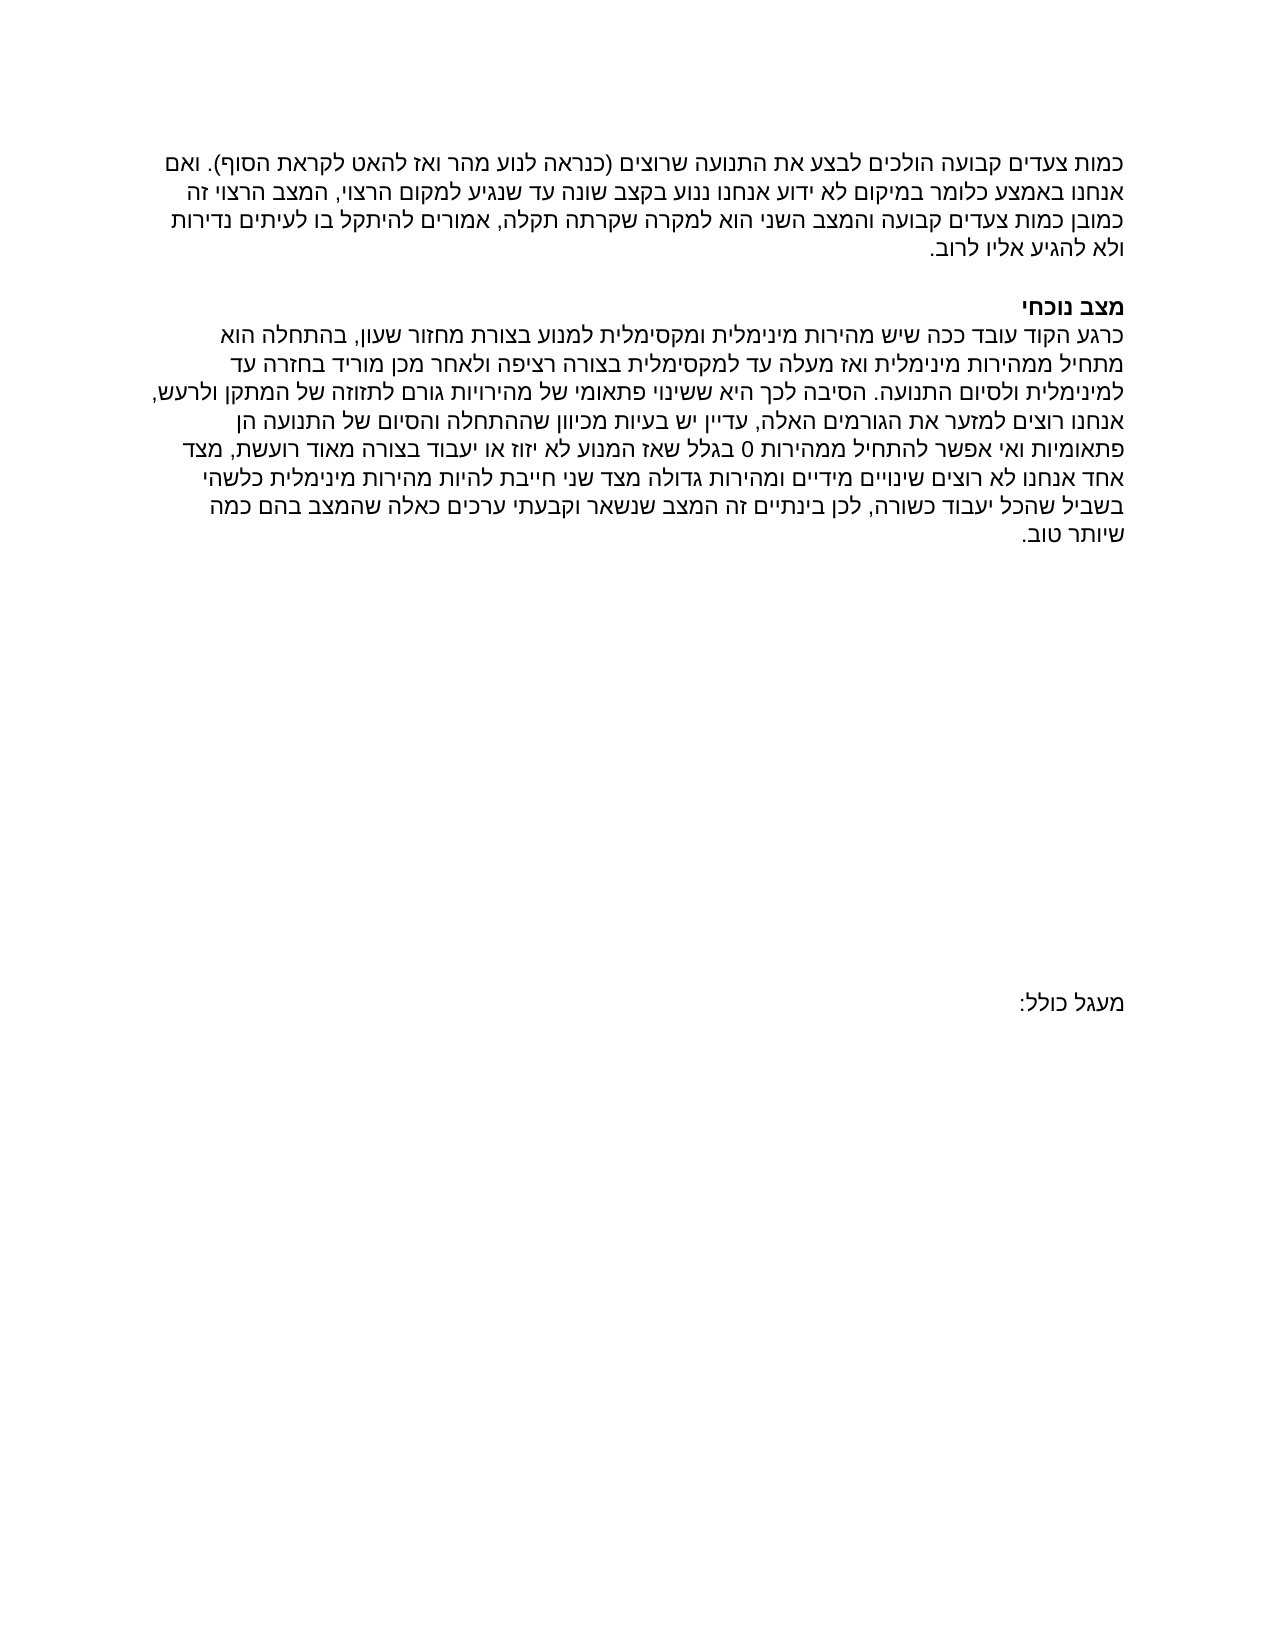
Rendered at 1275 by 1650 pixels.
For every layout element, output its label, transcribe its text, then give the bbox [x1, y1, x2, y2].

text מצב נוכחי [150, 294, 1125, 320]
text מעגל כולל: [150, 989, 1125, 1016]
text כרגע הקוד עובד ככה שיש מהירות מינימלית ומקסימלית למנוע בצורת מחזור שעון, בהתחלה הוא מתחיל ממהירות מינימלית ואז מעלה עד למקסימלית בצורה רציפה ולאחר מכן מוריד בחזרה עד למינימלית ולסיום התנועה. הסיבה לכך היא ששינוי פתאומי של מהירויות גורם לתזוזה של המתקן ולרעש, אנחנו רוצים למזער את הגורמים האלה, עדיין יש בעיות מכיוון שההתחלה והסיום של התנועה הן פתאומיות ואי אפשר להתחיל ממהירות 0 בגלל שאז המנוע לא יזוז או יעבוד בצורה מאוד רועשת, מצד אחד אנחנו לא רוצים שינויים מידיים ומהירות גדולה מצד שני חייבת להיות מהירות מינימלית כלשהי בשביל שהכל יעבוד כשורה, לכן בינתיים זה המצב שנשאר וקבעתי ערכים כאלה שהמצב בהם כמה שיותר טוב. [150, 322, 1125, 548]
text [150, 150, 1125, 262]
